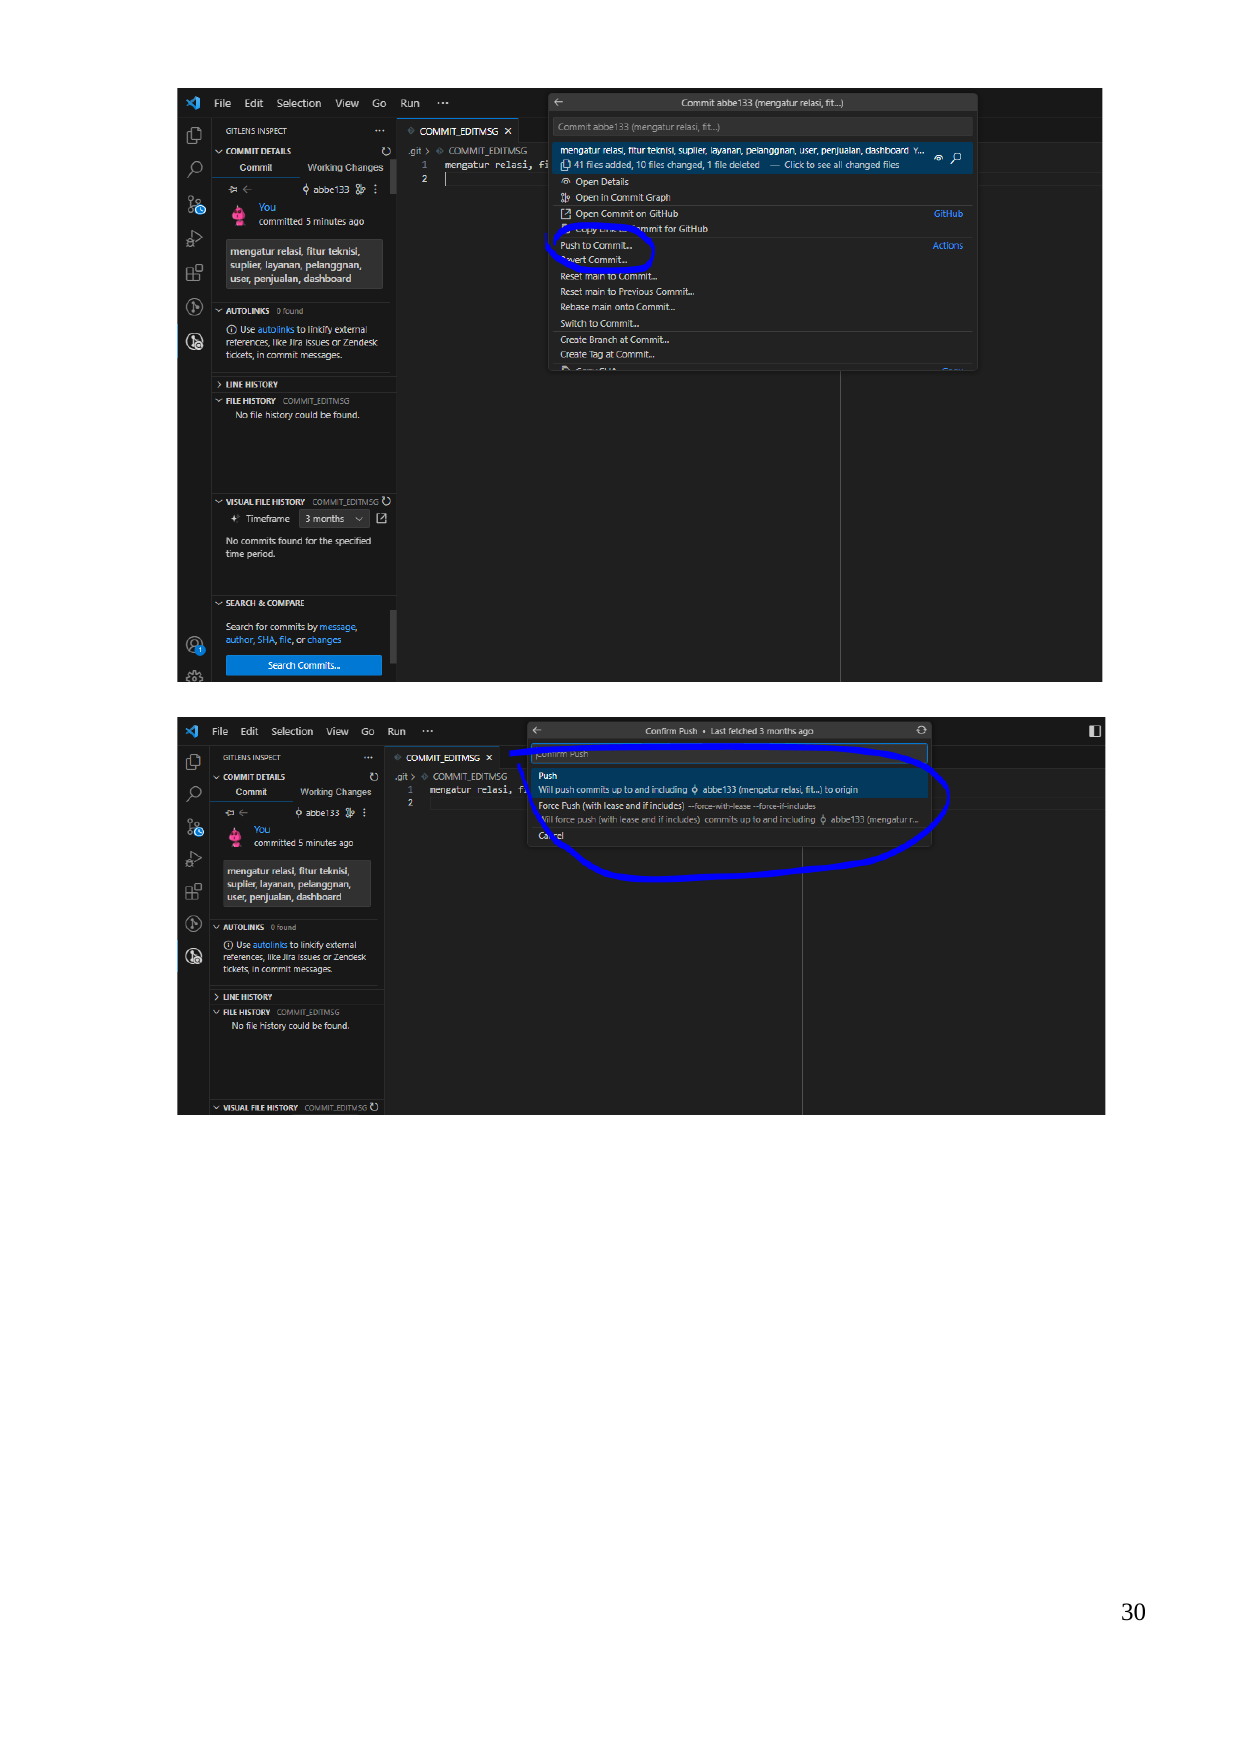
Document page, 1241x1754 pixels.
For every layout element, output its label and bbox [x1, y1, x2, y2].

picture [177, 88, 1103, 682]
picture [177, 717, 1106, 1115]
